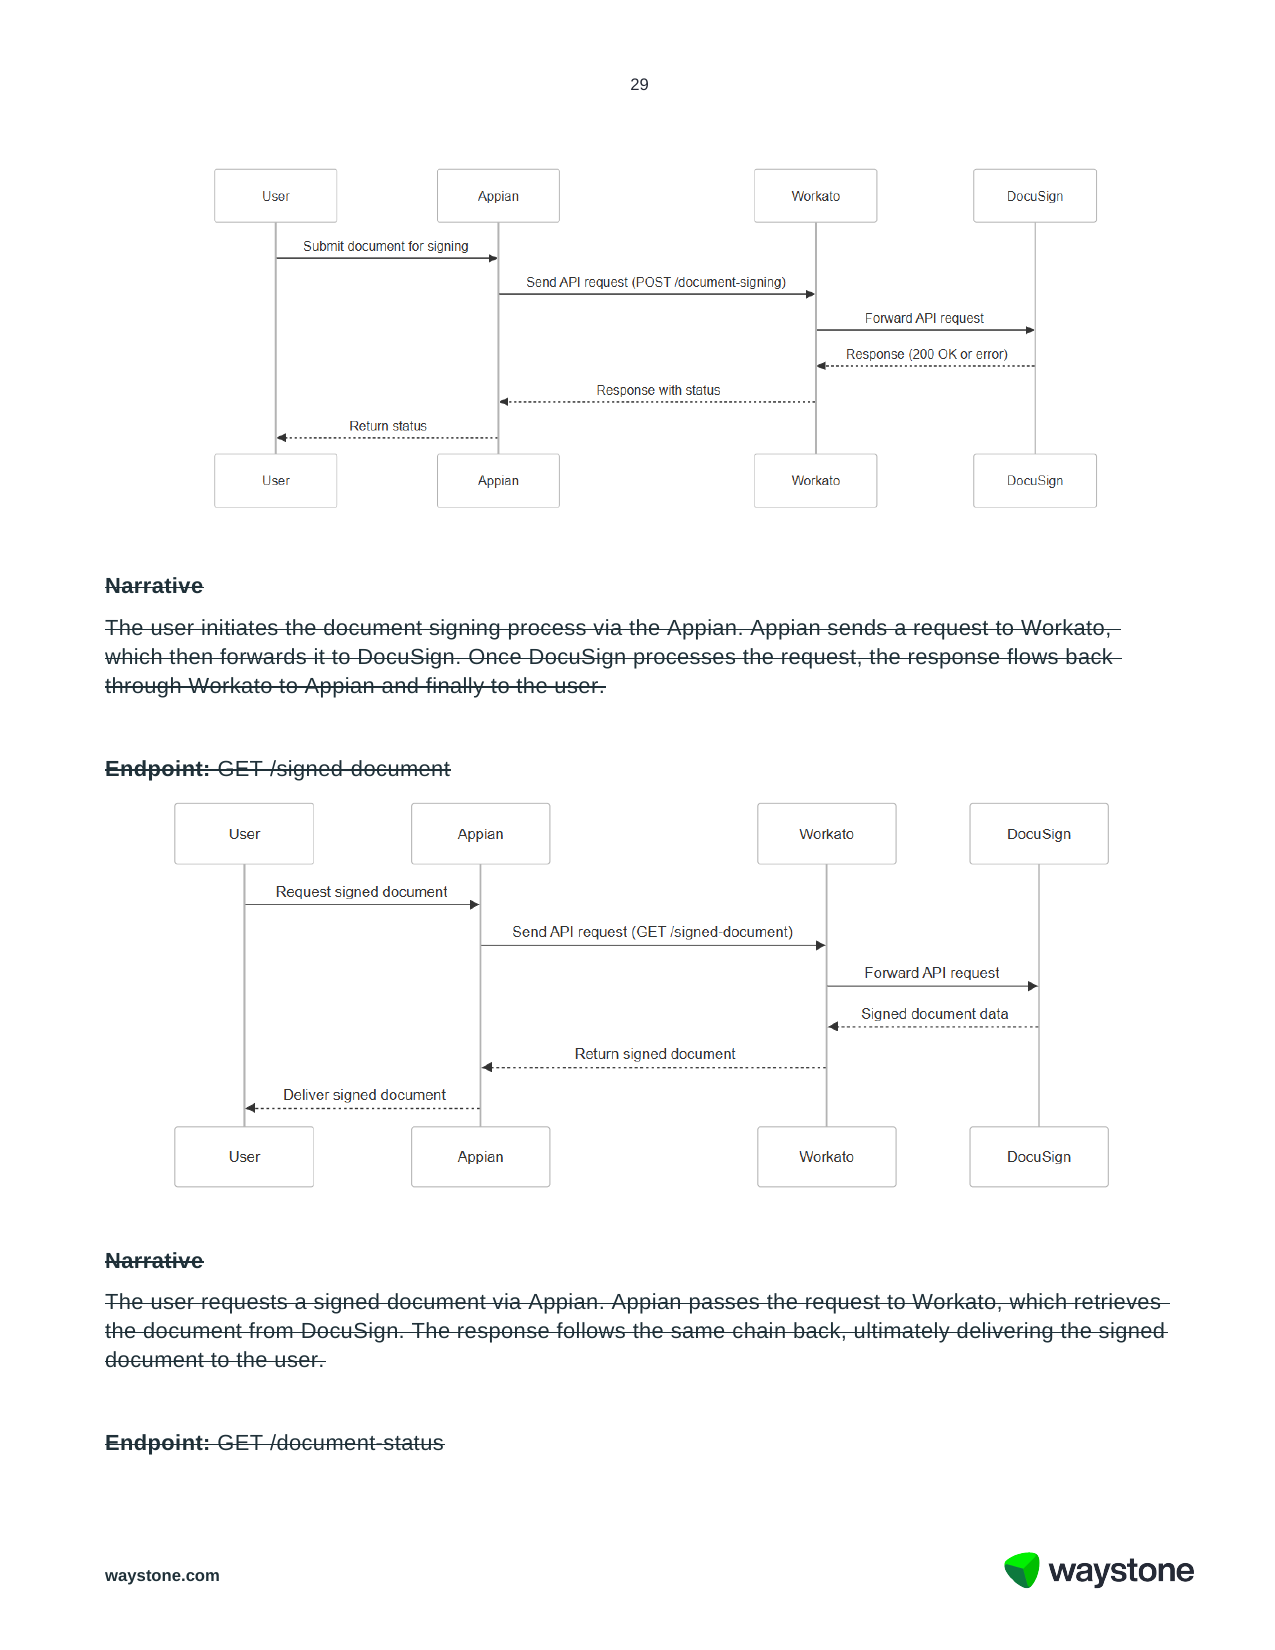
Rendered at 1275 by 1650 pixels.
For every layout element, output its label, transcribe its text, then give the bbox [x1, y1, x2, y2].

picture [995, 1543, 1203, 1597]
text Narrative [105, 573, 1174, 598]
text Endpoint: GET /signed-document [105, 756, 1174, 781]
text The user initiates the document signing process via the Appian. Appian sends a request to Workato, which then forwards it to DocuSign. Once DocuSign processes the request, the response flows back through Workato to Appian and finally to the user. [105, 615, 1174, 698]
text Narrative [105, 1248, 1174, 1273]
text The user requests a signed document via Appian. Appian passes the request to Workato, which retrieves the document from DocuSign. The response follows the same chain back, ultimately delivering the signed document to the user. [105, 1289, 1174, 1372]
text Endpoint: GET /document-status [105, 1430, 1174, 1455]
picture [167, 797, 1112, 1191]
picture [207, 162, 1102, 516]
